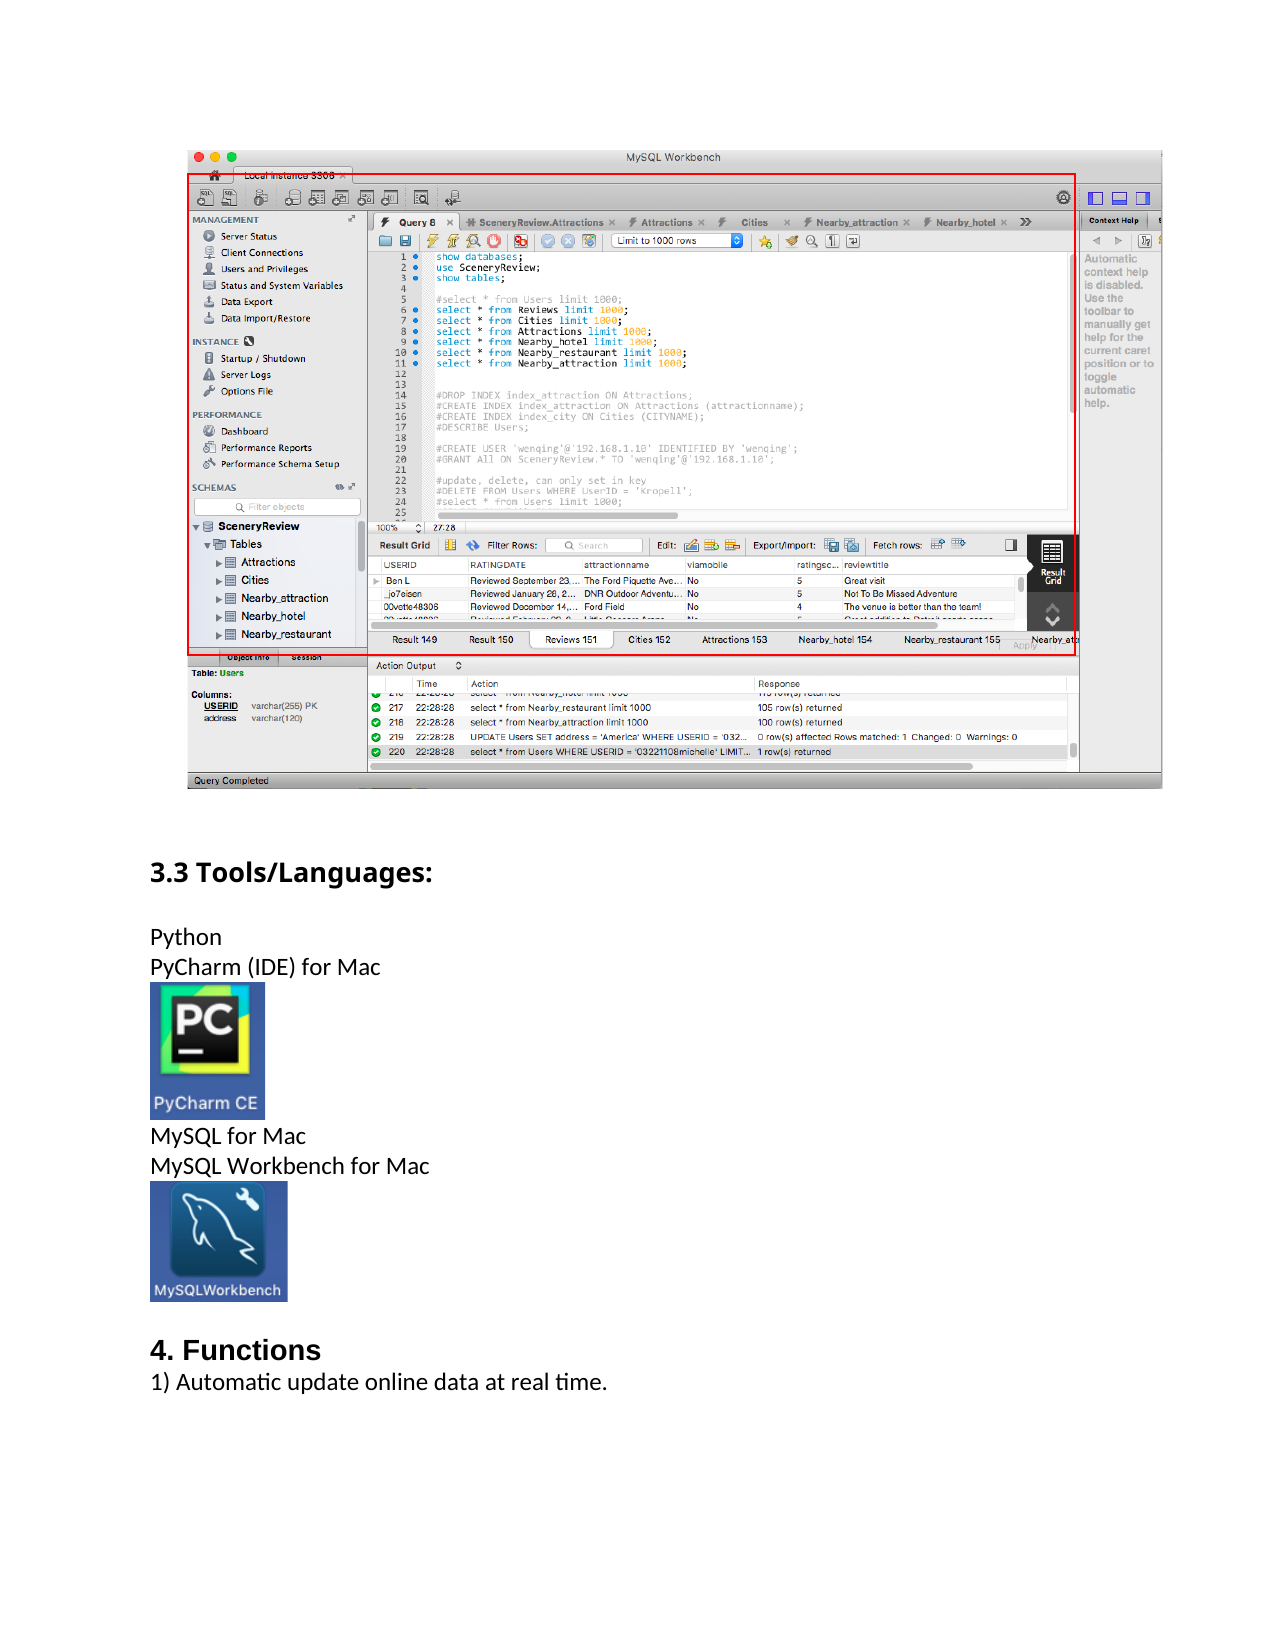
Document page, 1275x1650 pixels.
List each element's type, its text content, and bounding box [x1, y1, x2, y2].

picture [187, 150, 1163, 789]
picture [189, 175, 1074, 654]
text 1) Automatic update online data at real time. [150, 1366, 1125, 1397]
subtitle 3.3 Tools/Languages: [150, 853, 1125, 890]
picture [150, 1181, 288, 1302]
text MySQL for Mac [150, 1120, 1125, 1151]
text PyCharm (IDE) for Mac [150, 951, 1125, 982]
text MySQL Workbench for Mac [150, 1151, 1125, 1181]
subtitle 4. Functions [150, 1332, 1125, 1366]
text Python [150, 921, 1125, 951]
picture [150, 982, 266, 1120]
